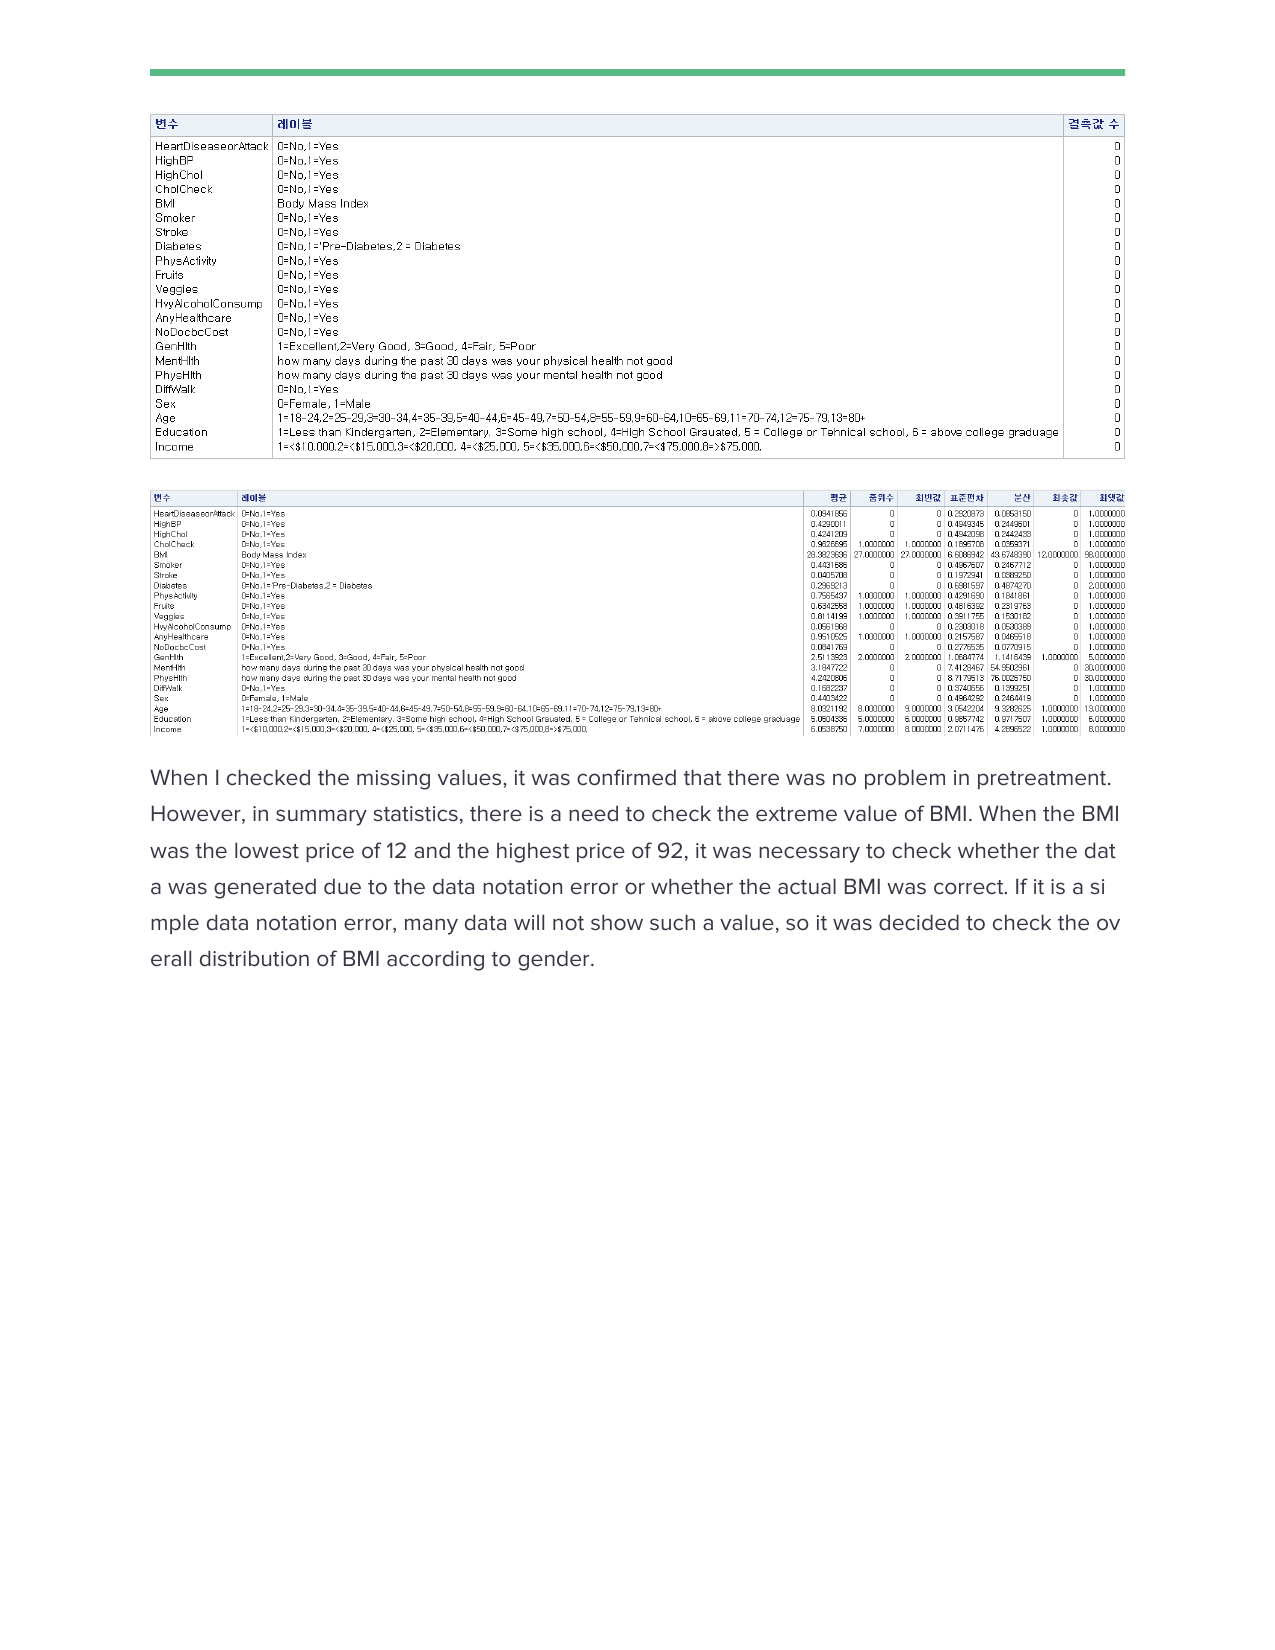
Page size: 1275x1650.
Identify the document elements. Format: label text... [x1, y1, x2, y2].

picture [150, 69, 1125, 76]
text When I checked the missing values, it was confirmed that there was no problem in pretreatment. However, in summary statistics, there is a need to check the extreme value of BMI. When the BMI was the lowest price of 12 and the highest price of 92, it was necessary to check whether the data was generated due to the data notation error or whether the actual BMI was correct. If it is a simple data notation error, many data will not show such a value, so it was decided to check the overall distribution of BMI according to gender. [150, 764, 1125, 974]
picture [150, 112, 1125, 461]
picture [150, 489, 1125, 736]
